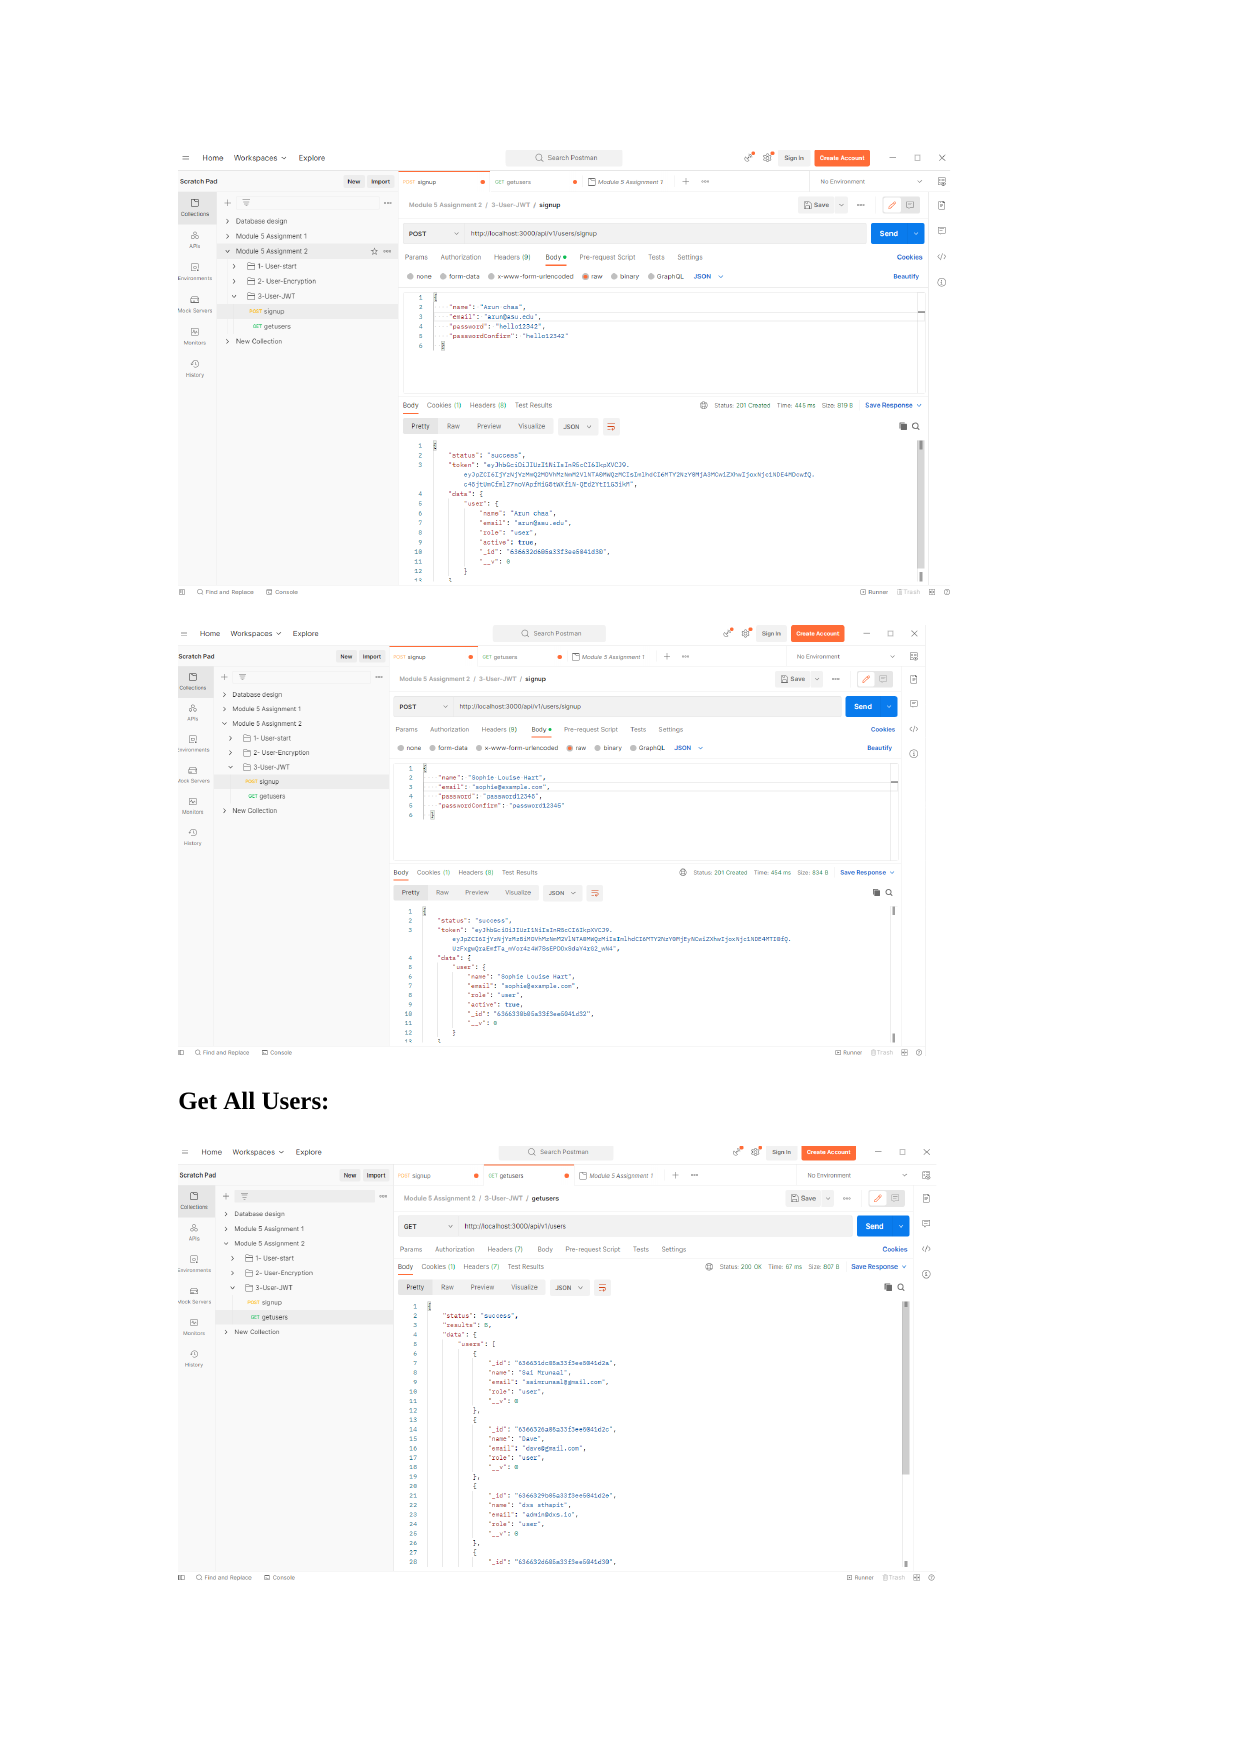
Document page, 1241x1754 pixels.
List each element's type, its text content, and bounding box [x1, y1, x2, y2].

picture [178, 625, 926, 1056]
text Get All Users: [178, 1086, 1090, 1115]
picture [178, 150, 951, 595]
picture [178, 1146, 937, 1581]
